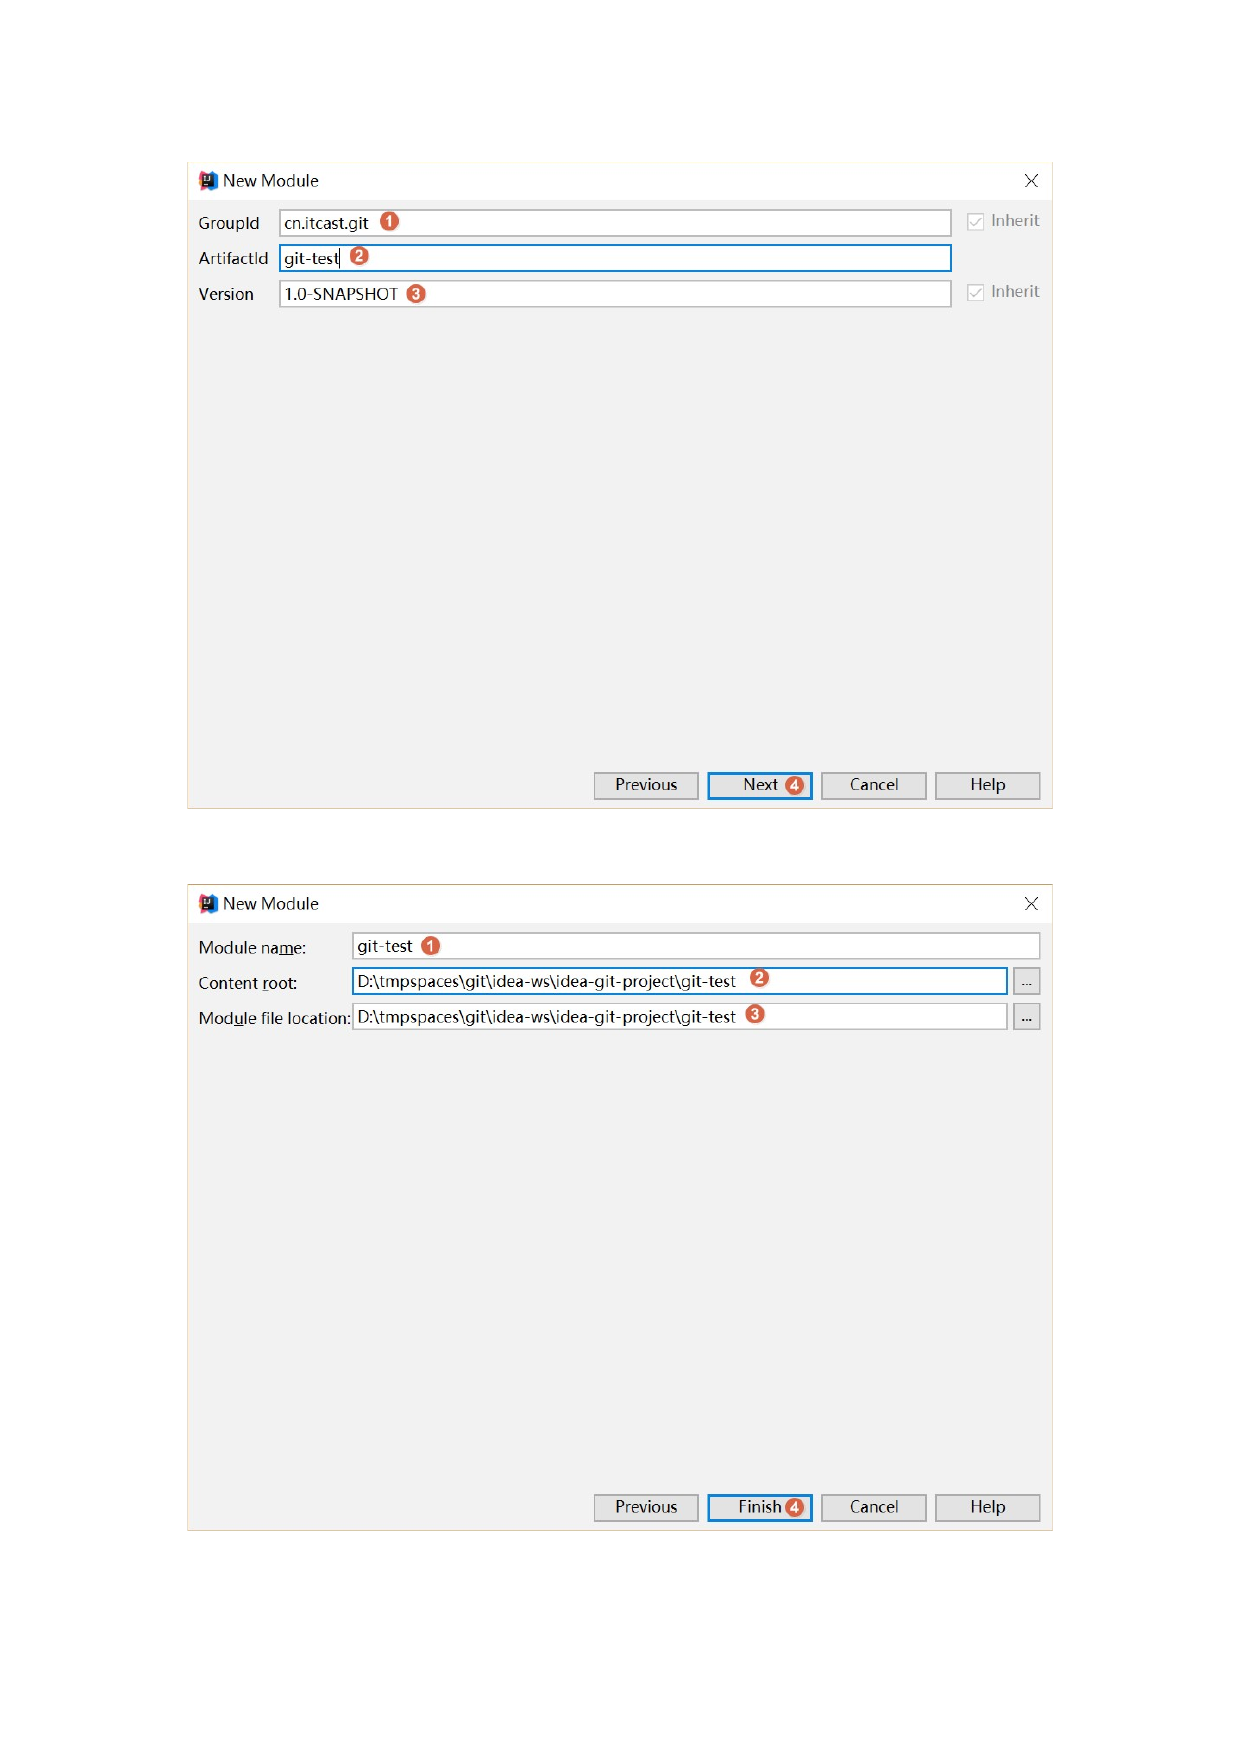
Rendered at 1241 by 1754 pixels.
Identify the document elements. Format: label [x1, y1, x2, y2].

picture [187, 884, 1053, 1531]
picture [187, 162, 1053, 809]
